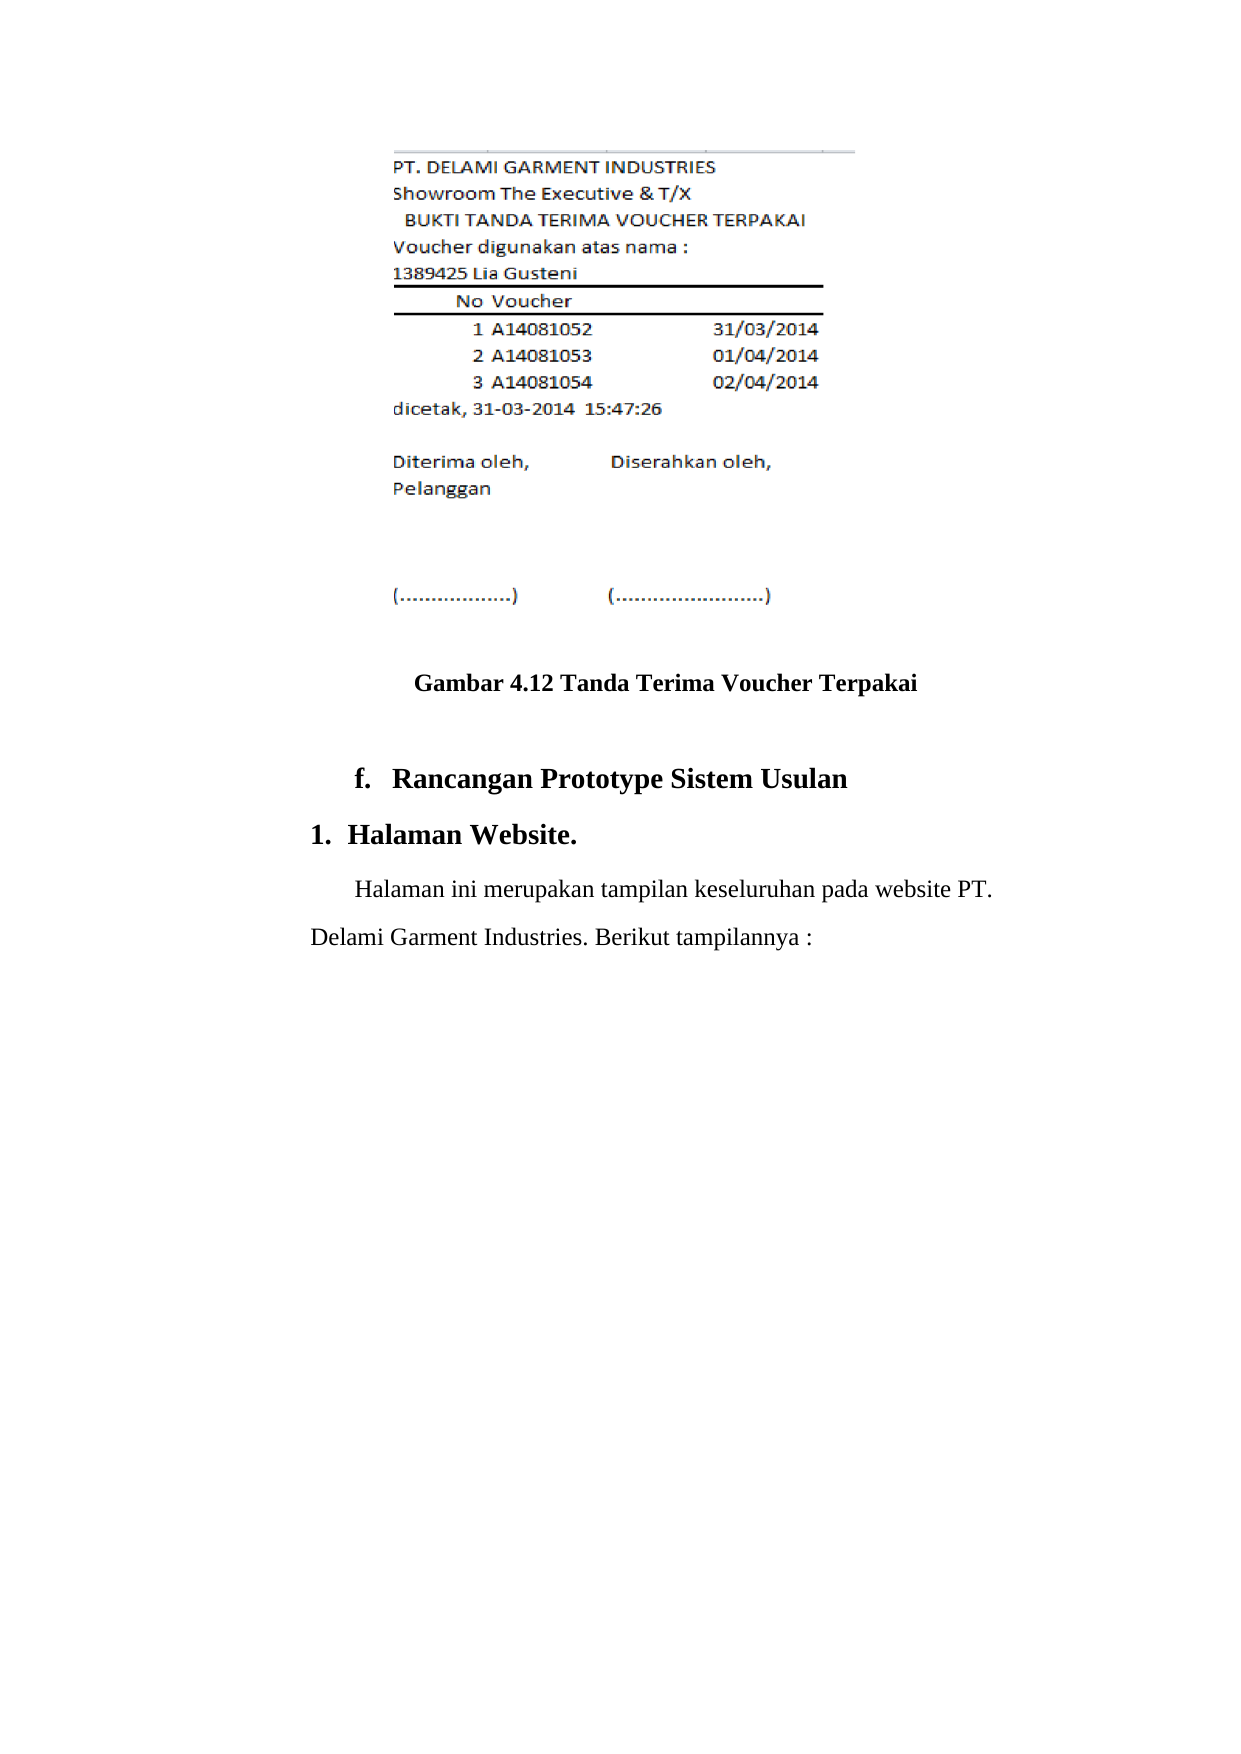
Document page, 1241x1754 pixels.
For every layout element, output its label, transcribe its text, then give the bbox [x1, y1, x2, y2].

list Halaman Website. [310, 817, 1100, 851]
picture [393, 150, 855, 617]
text Halaman ini merupakan tampilan keseluruhan pada website PT. [354, 874, 1099, 902]
text Delami Garment Industries. Berikut tampilannya : [310, 922, 1099, 951]
list Rancangan Prototype Sistem Usulan [354, 761, 1100, 794]
text Gambar 4.12 Tanda Terima Voucher Terpakai [413, 668, 1100, 697]
